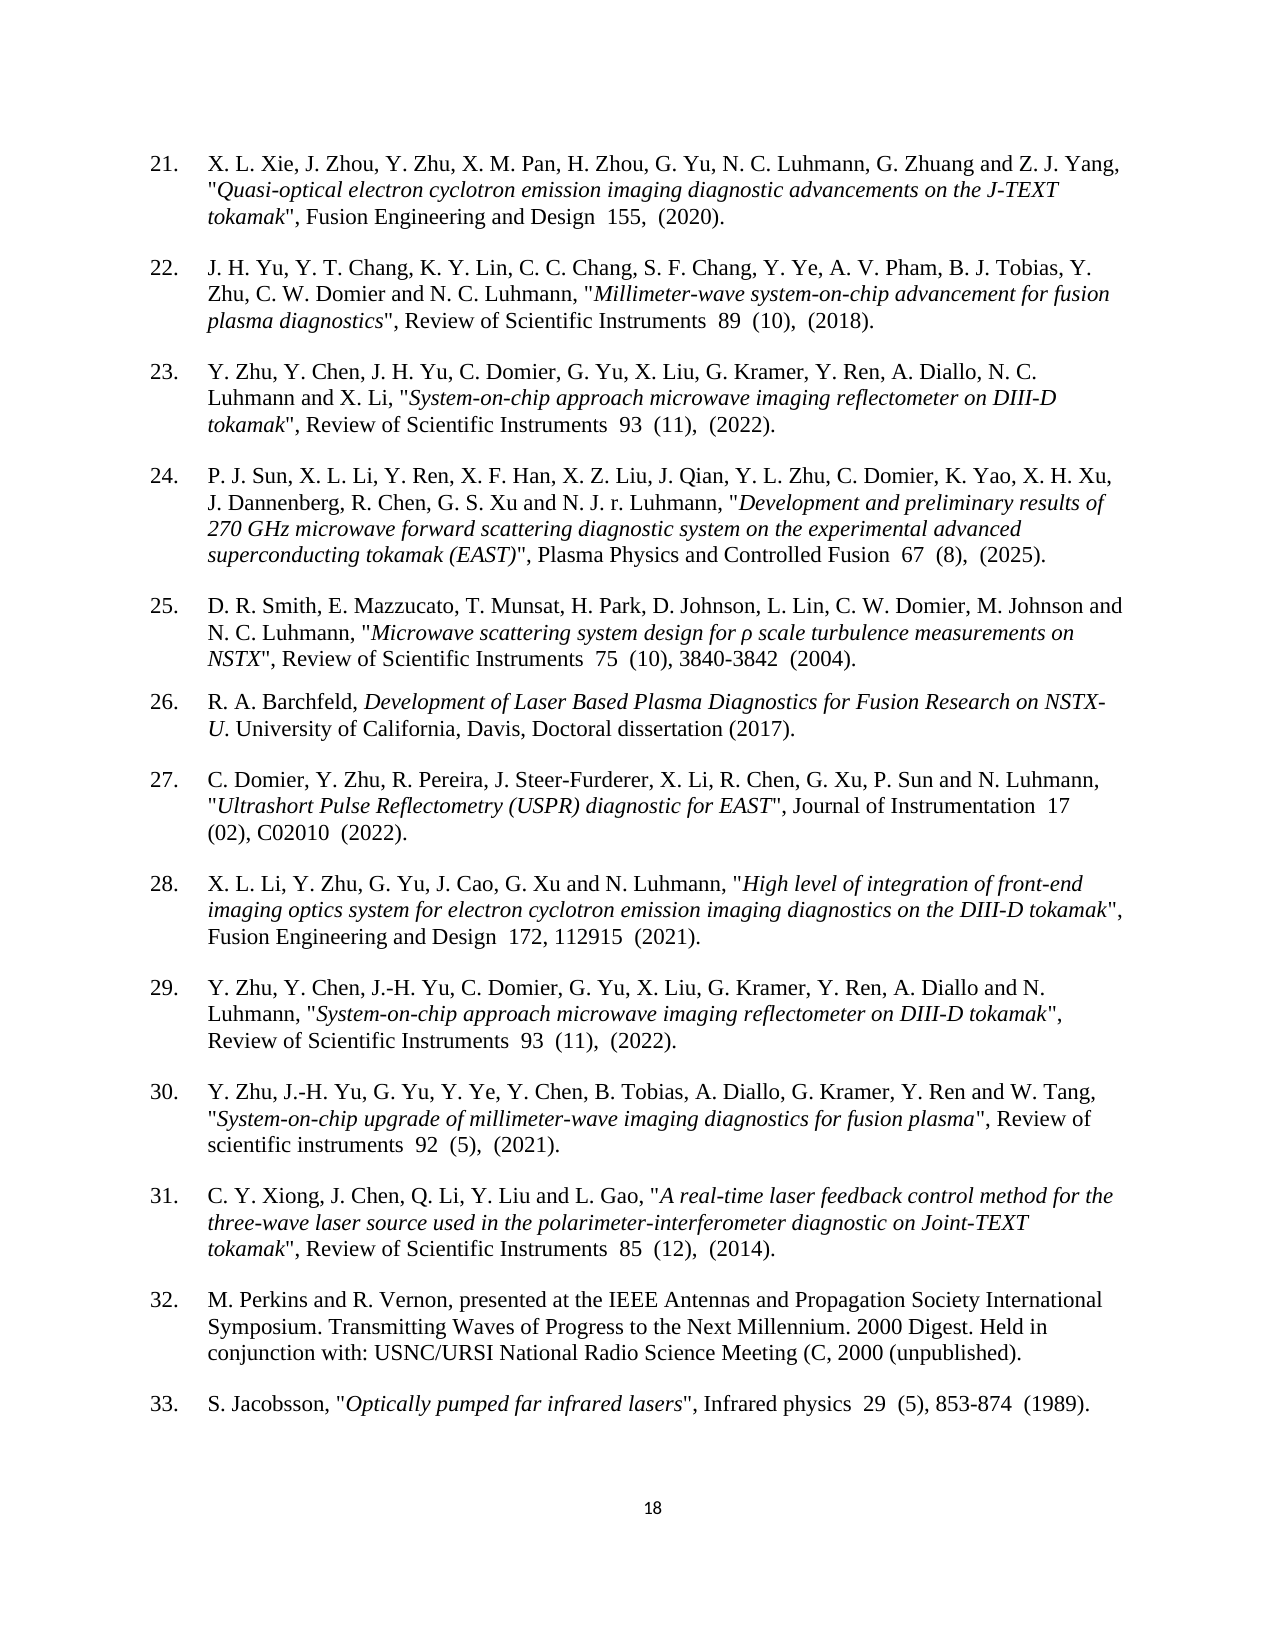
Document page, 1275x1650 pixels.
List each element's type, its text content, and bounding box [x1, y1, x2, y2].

text 32. M. Perkins and R. Vernon, presented at the IEEE Antennas and Propagation Society International Symposium. Transmitting Waves of Progress to the Next Millennium. 2000 Digest. Held in conjunction with: USNC/URSI National Radio Science Meeting (C, 2000 (unpublished). [150, 1286, 1125, 1365]
text 31. C. Y. Xiong, J. Chen, Q. Li, Y. Liu and L. Gao, "A real-time laser feedback control method for the three-wave laser source used in the polarimeter-interferometer diagnostic on Joint-TEXT tokamak", Review of Scientific Instruments 85 (12), (2014). [150, 1182, 1125, 1261]
text 21. X. L. Xie, J. Zhou, Y. Zhu, X. M. Pan, H. Zhou, G. Yu, N. C. Luhmann, G. Zhuang and Z. J. Yang, "Quasi-optical electron cyclotron emission imaging diagnostic advancements on the J-TEXT tokamak", Fusion Engineering and Design 155, (2020). [150, 150, 1125, 229]
text 30. Y. Zhu, J.-H. Yu, G. Yu, Y. Ye, Y. Chen, B. Tobias, A. Diallo, G. Kramer, Y. Ren and W. Tang, "System-on-chip upgrade of millimeter-wave imaging diagnostics for fusion plasma", Review of scientific instruments 92 (5), (2021). [150, 1078, 1125, 1157]
text 26. R. A. Barchfeld, Development of Laser Based Plasma Diagnostics for Fusion Research on NSTX-U. University of California, Davis, Doctoral dissertation (2017). [150, 688, 1125, 741]
text 29. Y. Zhu, Y. Chen, J.-H. Yu, C. Domier, G. Yu, X. Liu, G. Kramer, Y. Ren, A. Diallo and N. Luhmann, "System-on-chip approach microwave imaging reflectometer on DIII-D tokamak", Review of Scientific Instruments 93 (11), (2022). [150, 974, 1125, 1053]
text 23. Y. Zhu, Y. Chen, J. H. Yu, C. Domier, G. Yu, X. Liu, G. Kramer, Y. Ren, A. Diallo, N. C. Luhmann and X. Li, "System-on-chip approach microwave imaging reflectometer on DIII-D tokamak", Review of Scientific Instruments 93 (11), (2022). [150, 358, 1125, 437]
text 33. S. Jacobsson, "Optically pumped far infrared lasers", Infrared physics 29 (5), 853-874 (1989). [150, 1390, 1125, 1417]
text 22. J. H. Yu, Y. T. Chang, K. Y. Lin, C. C. Chang, S. F. Chang, Y. Ye, A. V. Pham, B. J. Tobias, Y. Zhu, C. W. Domier and N. C. Luhmann, "Millimeter-wave system-on-chip advancement for fusion plasma diagnostics", Review of Scientific Instruments 89 (10), (2018). [150, 254, 1125, 333]
text 24. P. J. Sun, X. L. Li, Y. Ren, X. F. Han, X. Z. Liu, J. Qian, Y. L. Zhu, C. Domier, K. Yao, X. H. Xu, J. Dannenberg, R. Chen, G. S. Xu and N. J. r. Luhmann, "Development and preliminary results of 270 GHz microwave forward scattering diagnostic system on the experimental advanced superconducting tokamak (EAST)", Plasma Physics and Controlled Fusion 67 (8), (2025). [150, 462, 1125, 568]
text 28. X. L. Li, Y. Zhu, G. Yu, J. Cao, G. Xu and N. Luhmann, "High level of integration of front-end imaging optics system for electron cyclotron emission imaging diagnostics on the DIII-D tokamak", Fusion Engineering and Design 172, 112915 (2021). [150, 870, 1125, 949]
text 27. C. Domier, Y. Zhu, R. Pereira, J. Steer-Furderer, X. Li, R. Chen, G. Xu, P. Sun and N. Luhmann, "Ultrashort Pulse Reflectometry (USPR) diagnostic for EAST", Journal of Instrumentation 17 (02), C02010 (2022). [150, 766, 1125, 845]
text 25. D. R. Smith, E. Mazzucato, T. Munsat, H. Park, D. Johnson, L. Lin, C. W. Domier, M. Johnson and N. C. Luhmann, "Microwave scattering system design for ρ scale turbulence measurements on NSTX", Review of Scientific Instruments 75 (10), 3840-3842 (2004). [150, 593, 1125, 672]
